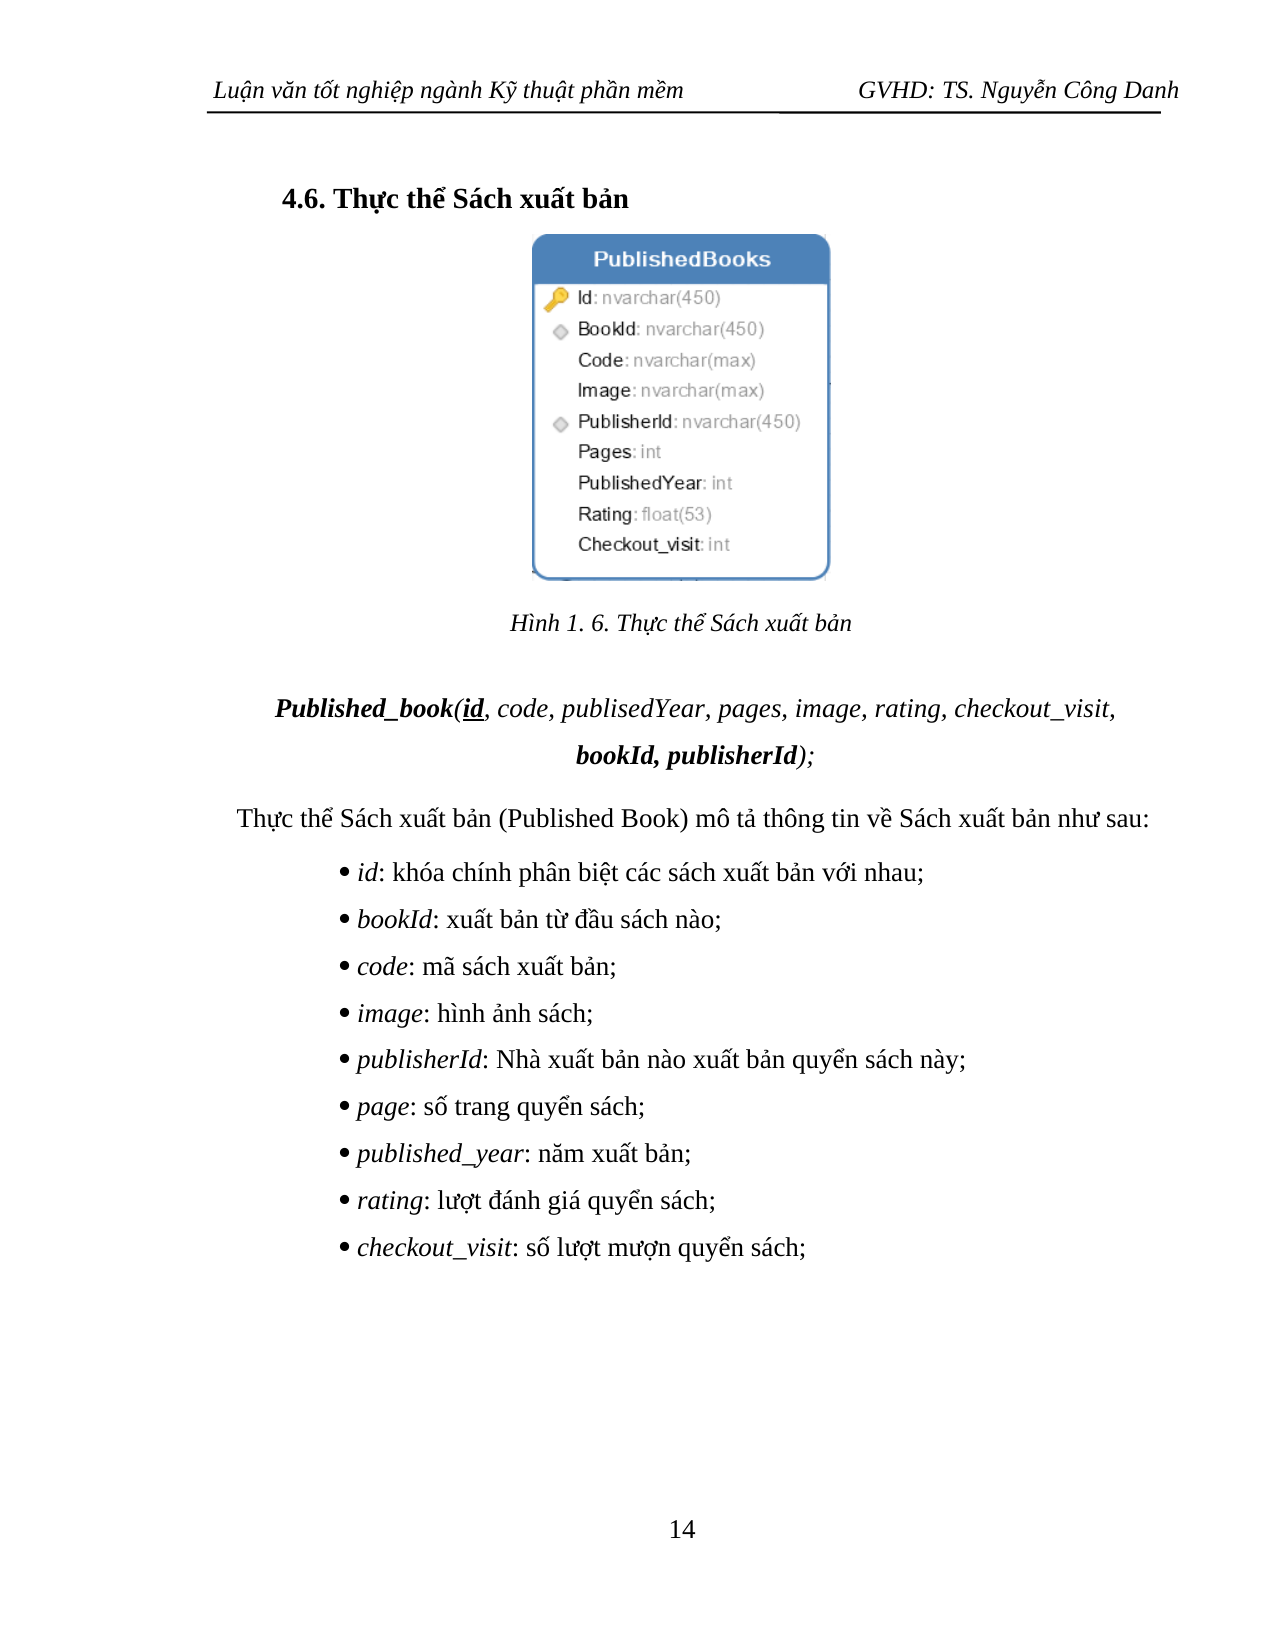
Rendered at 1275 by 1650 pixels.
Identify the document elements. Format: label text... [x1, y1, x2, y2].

list code: mã sách xuất bản; [207, 950, 1157, 981]
picture [532, 234, 831, 581]
list bookId: xuất bản từ đầu sách nào; [207, 903, 1157, 934]
subtitle 4.6. Thực thể Sách xuất bản [207, 181, 1157, 215]
list page: số trang quyển sách; [207, 1091, 1157, 1122]
list Published_book(id, code, publisedYear, pages, image, rating, checkout_visit, bookId, publisherId); [236, 692, 1157, 770]
list id: khóa chính phân biệt các sách xuất bản với nhau; [207, 856, 1157, 887]
list published_year: năm xuất bản; [207, 1137, 1157, 1169]
list checkout_visit: số lượt mượn quyển sách; [207, 1231, 1157, 1262]
text Thực thể Sách xuất bản (Published Book) mô tả thông tin về Sách xuất bản như sau: [207, 802, 1157, 833]
list publisherId: Nhà xuất bản nào xuất bản quyển sách này; [207, 1044, 1157, 1075]
list image: hình ảnh sách; [207, 997, 1157, 1028]
list rating: lượt đánh giá quyển sách; [207, 1184, 1157, 1216]
